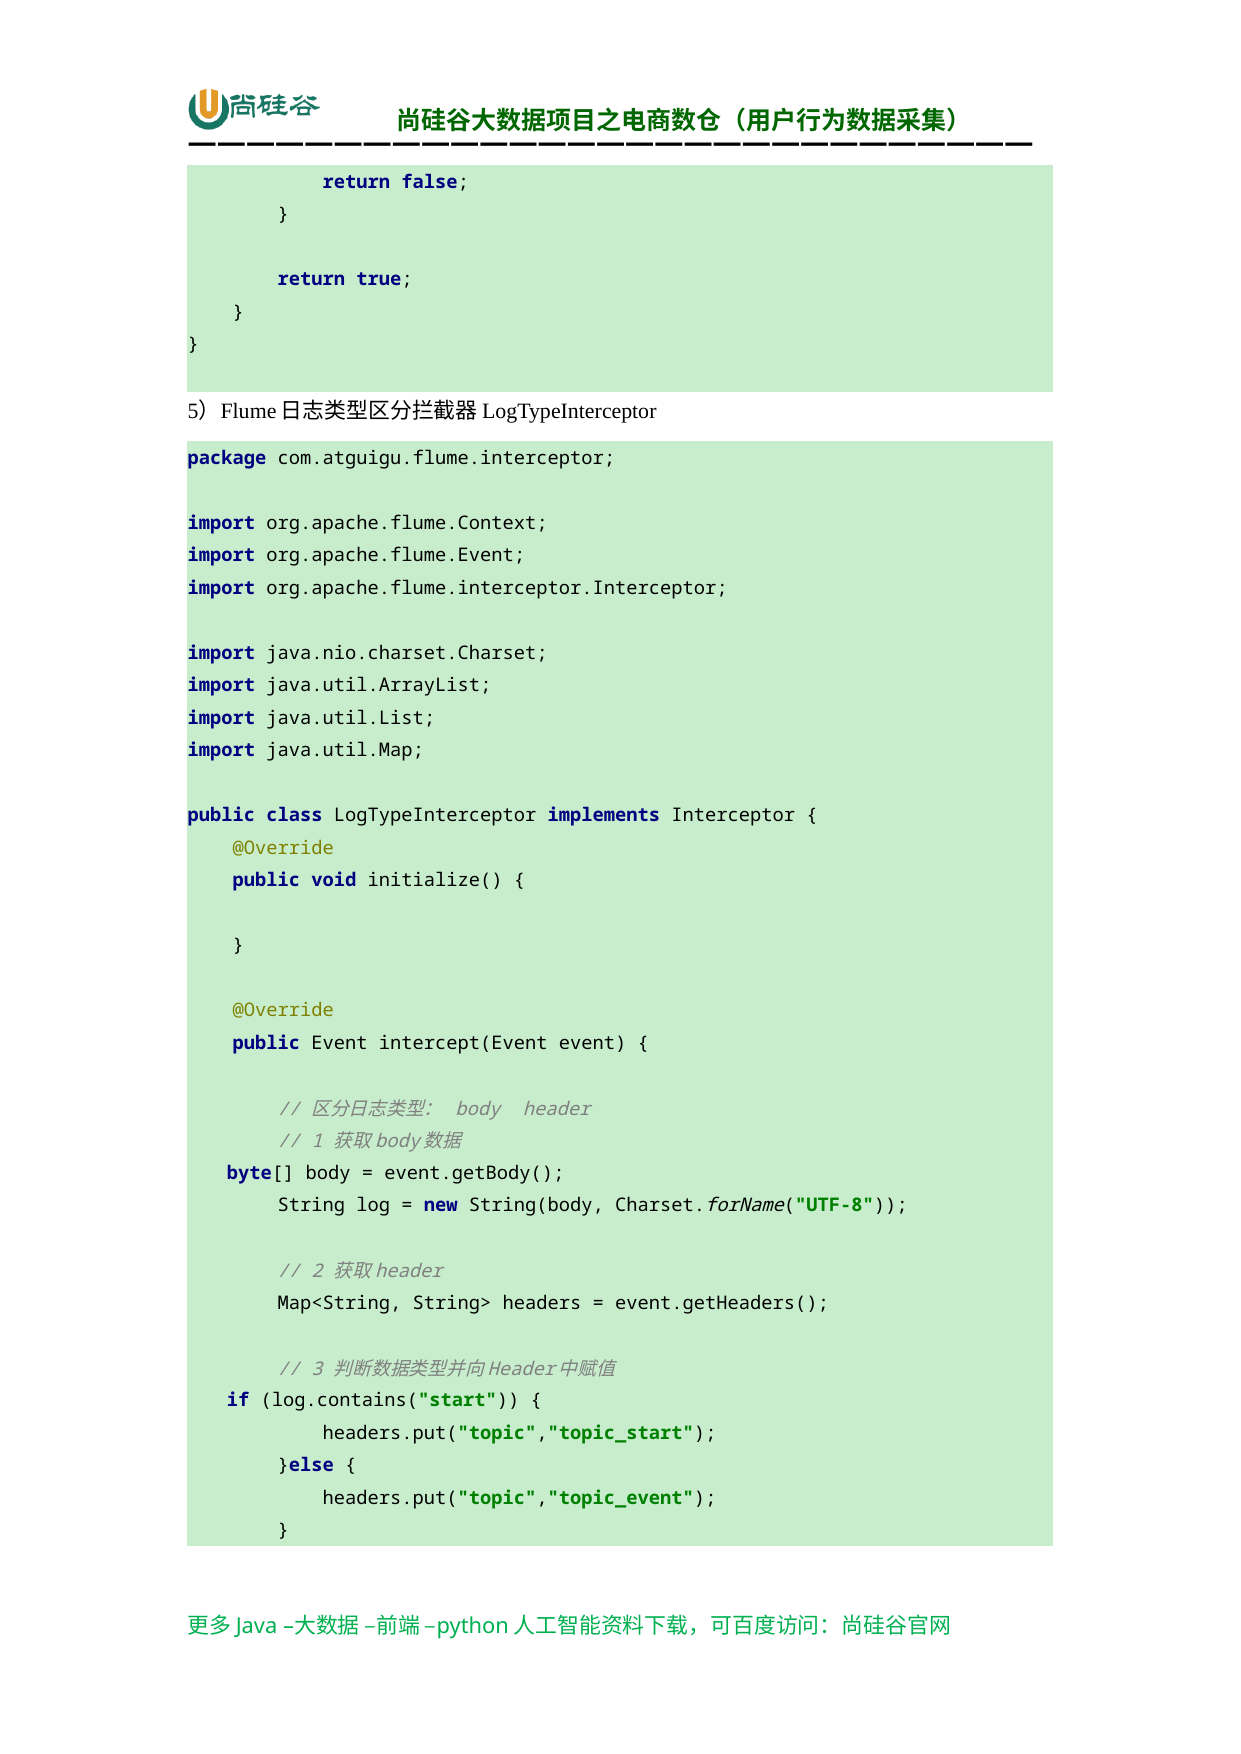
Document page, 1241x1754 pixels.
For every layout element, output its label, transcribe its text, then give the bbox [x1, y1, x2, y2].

text 5）Flume日志类型区分拦截器LogTypeInterceptor [187, 392, 1053, 425]
picture [187, 88, 320, 130]
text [187, 441, 1053, 1546]
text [187, 165, 1053, 360]
